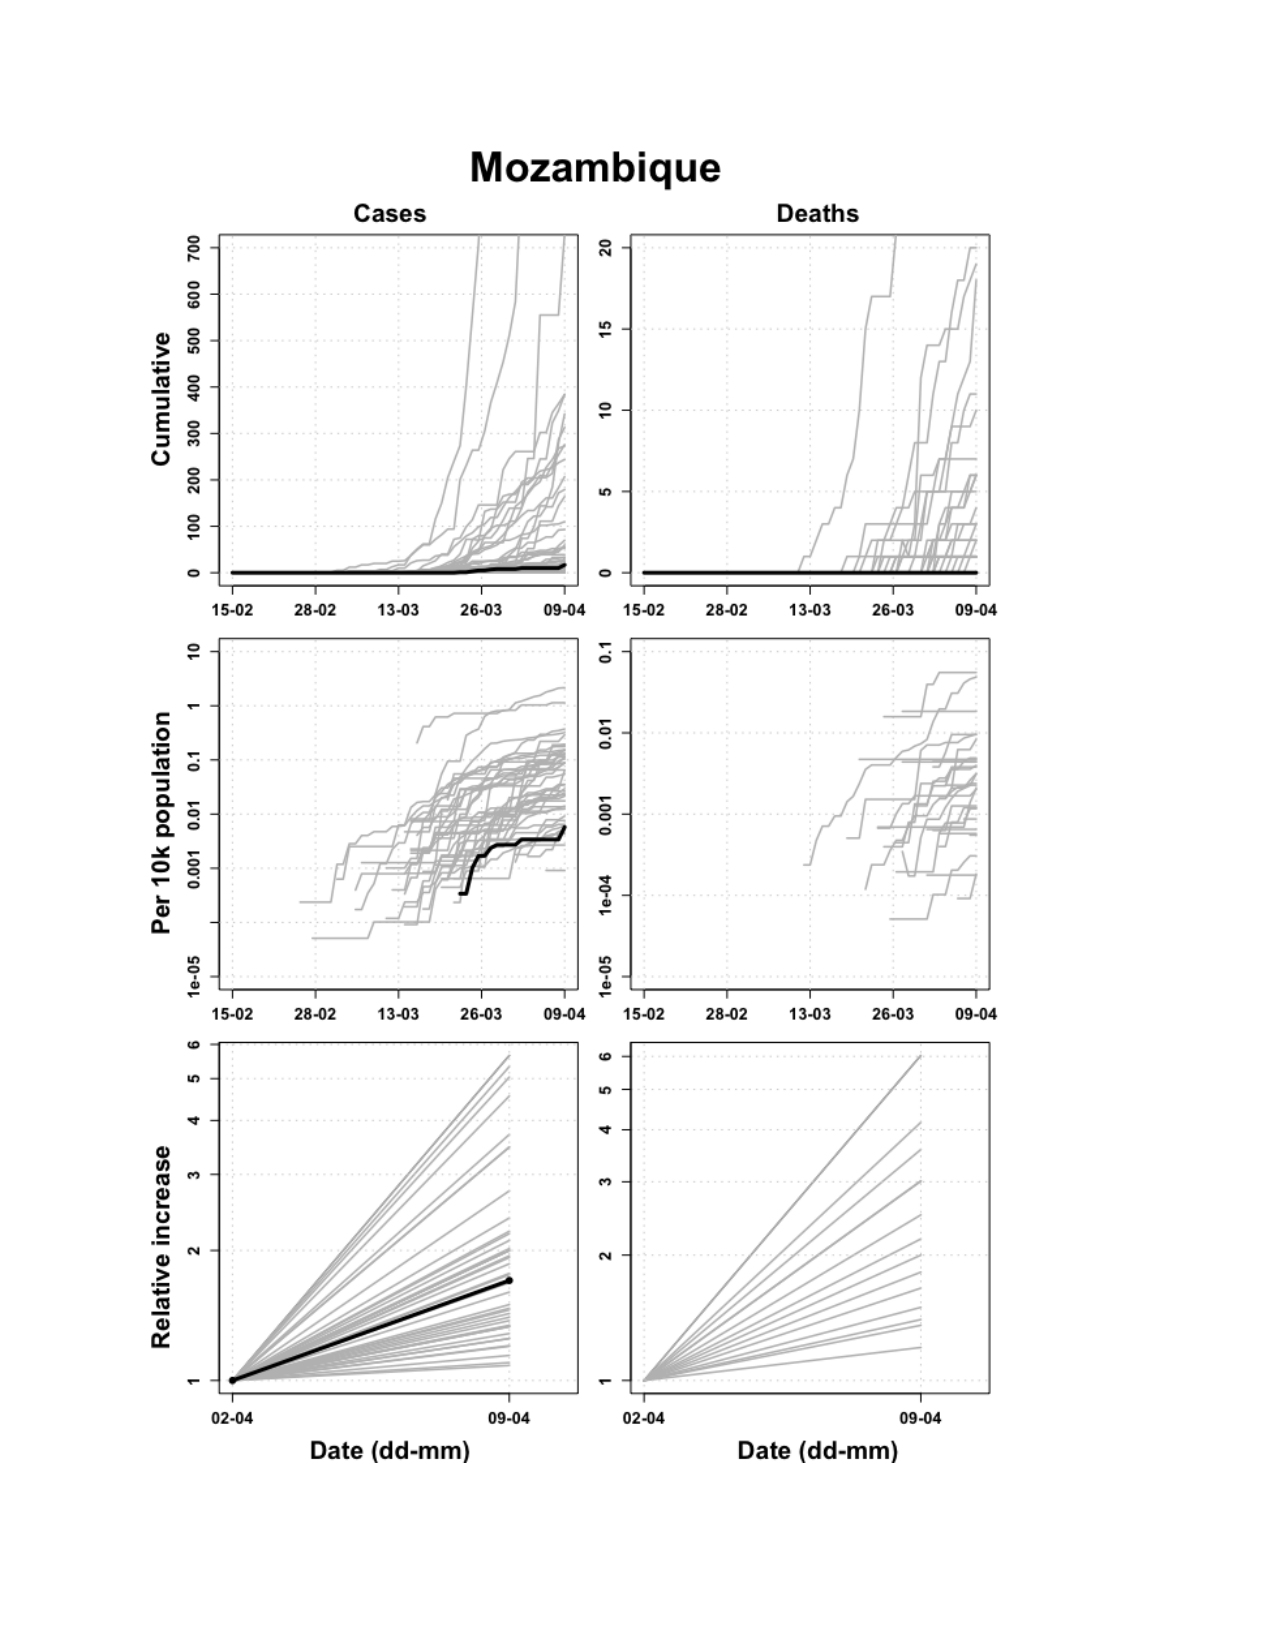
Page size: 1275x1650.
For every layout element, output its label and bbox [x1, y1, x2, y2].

picture [150, 150, 1025, 1463]
